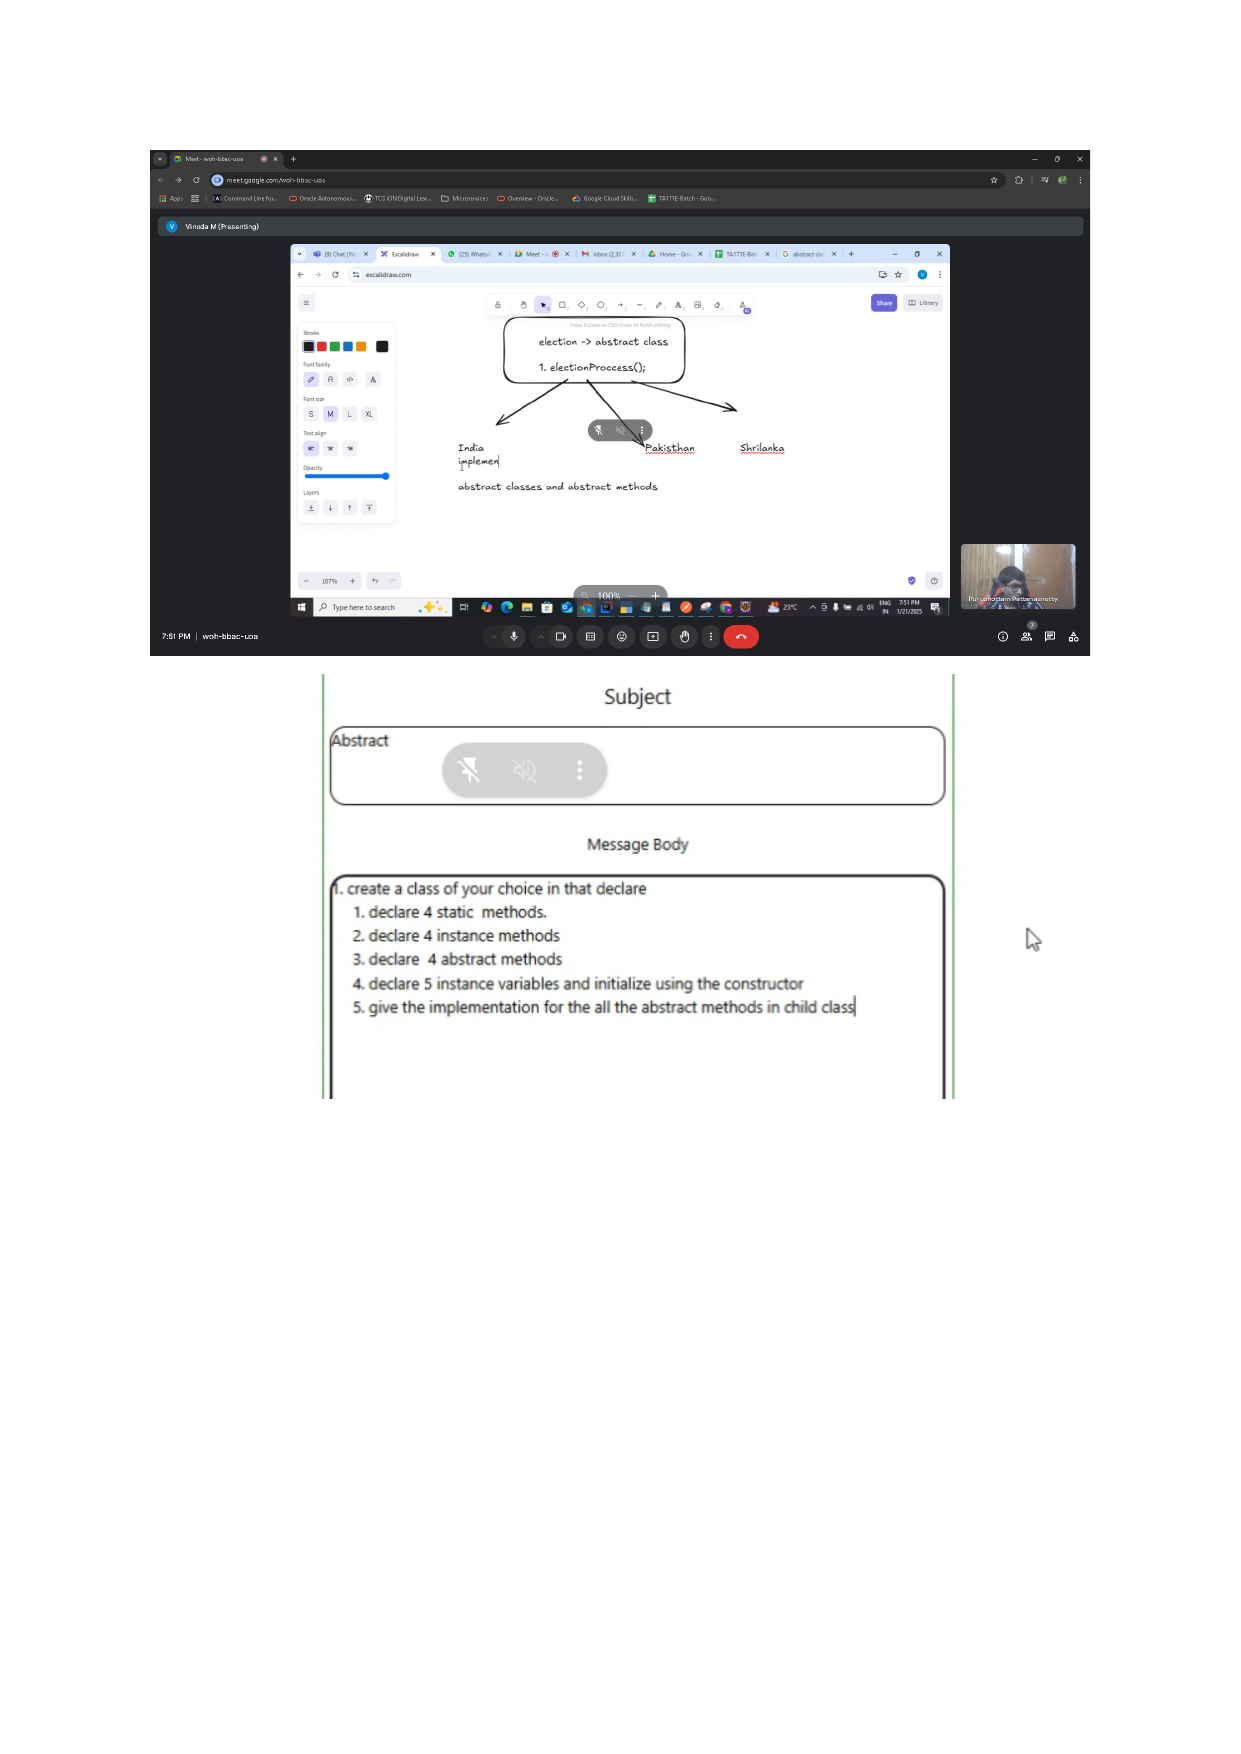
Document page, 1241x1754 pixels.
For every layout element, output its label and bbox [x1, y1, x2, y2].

picture [150, 150, 1091, 656]
picture [150, 674, 1091, 1099]
